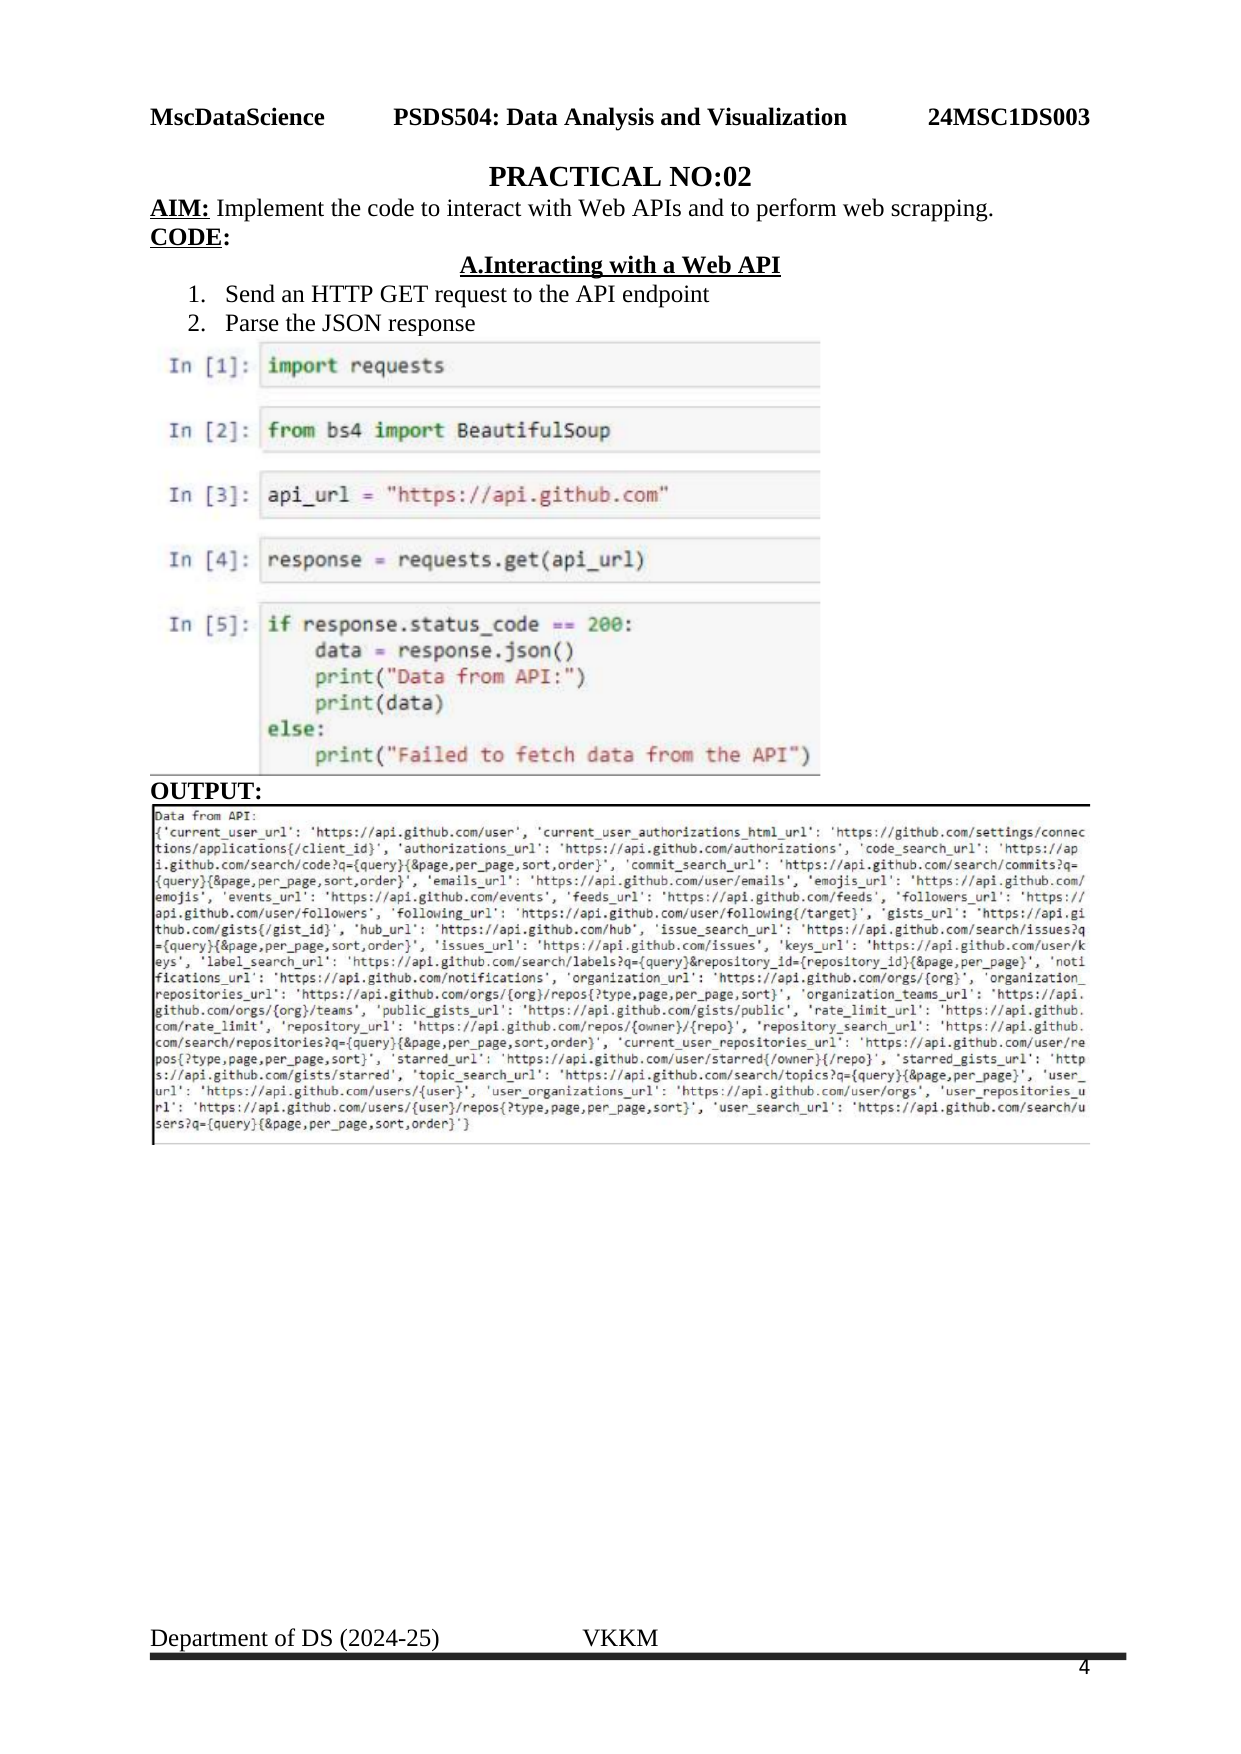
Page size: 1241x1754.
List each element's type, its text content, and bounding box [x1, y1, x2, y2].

subtitle PRACTICAL NO:02 [150, 159, 1090, 193]
text A.Interacting with a Web API [150, 250, 1090, 279]
picture [150, 804, 1091, 1145]
list Send an HTTP GET request to the API endpoint [187, 279, 1090, 308]
text CODE: [150, 222, 1090, 250]
text AIM: Implement the code to interact with Web APIs and to perform web scrapping. [150, 193, 1090, 222]
picture [150, 336, 821, 776]
text OUTPUT: [150, 776, 1090, 804]
list Parse the JSON response [187, 308, 1090, 337]
